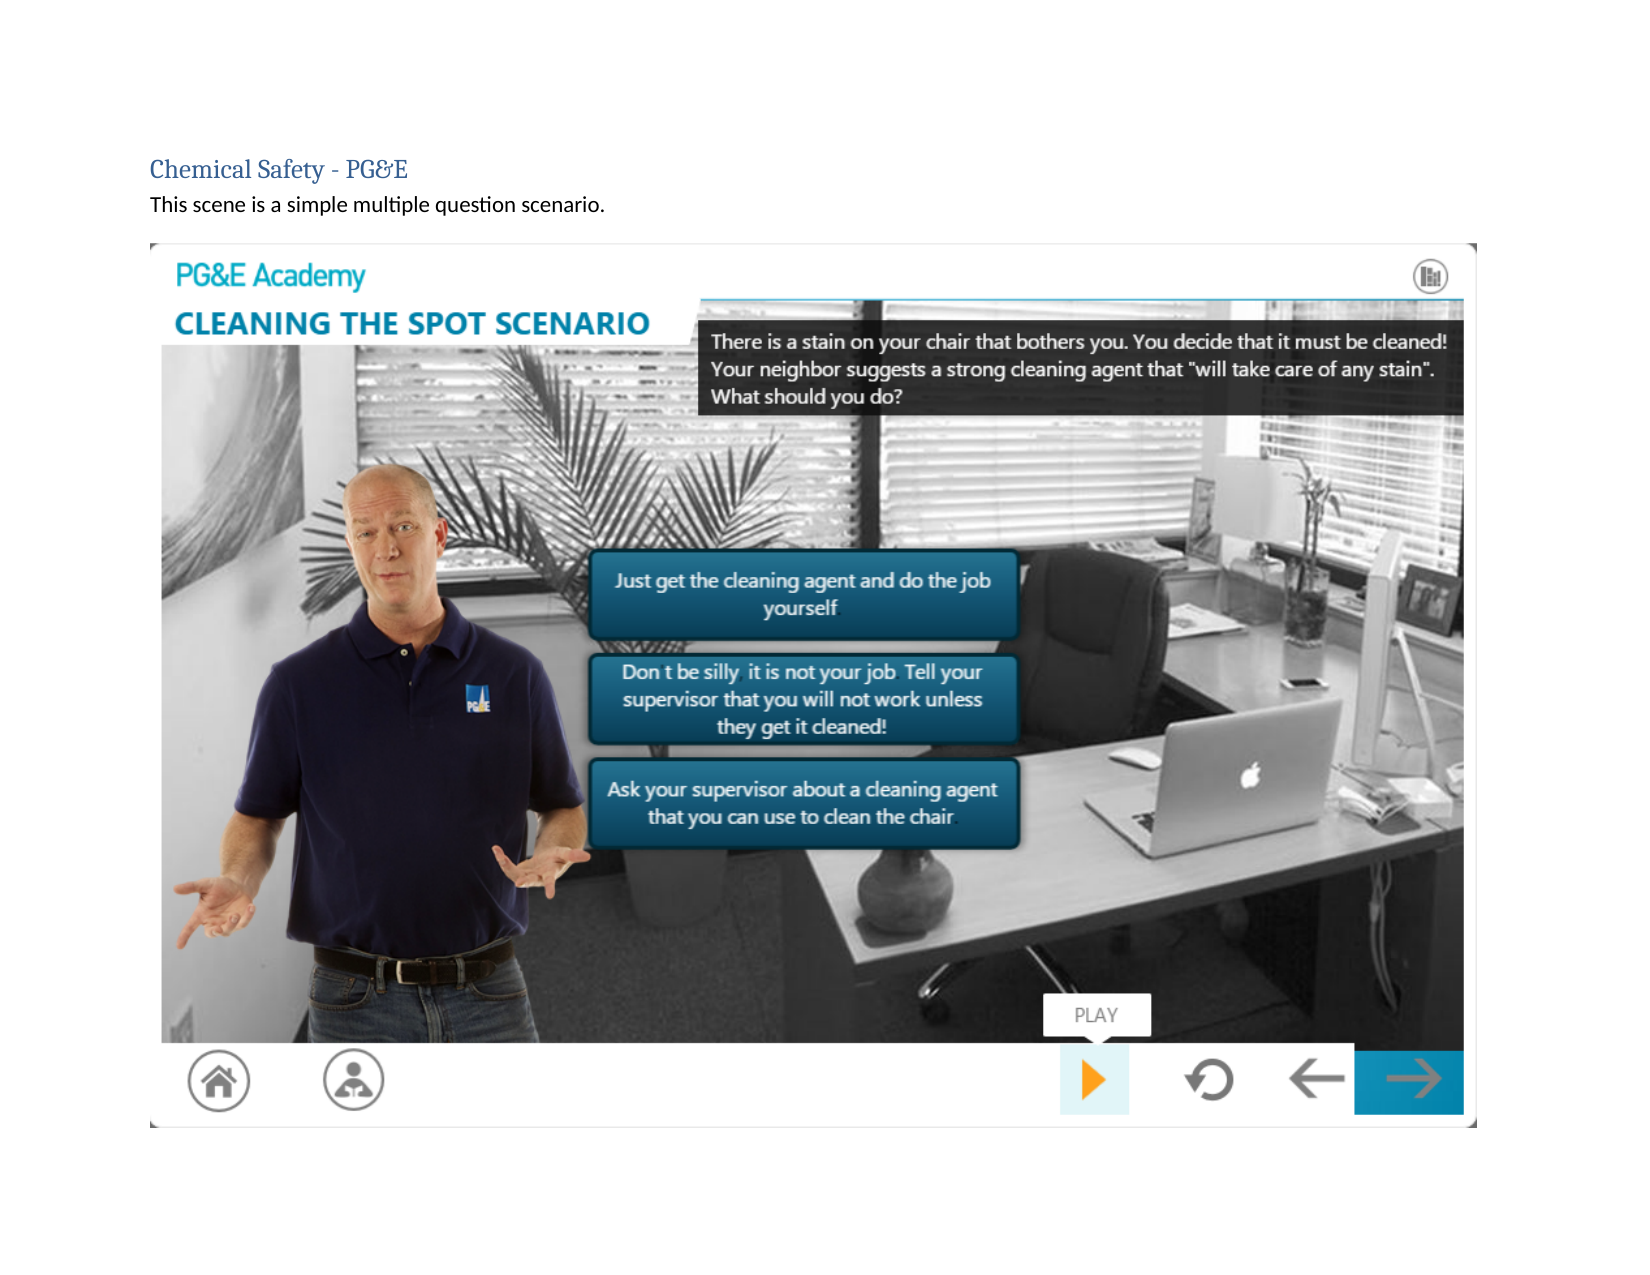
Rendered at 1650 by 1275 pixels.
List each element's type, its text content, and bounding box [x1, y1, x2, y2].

picture [150, 242, 1477, 1128]
subtitle Chemical Safety - PG&E [150, 154, 1500, 185]
text This scene is a simple multiple question scenario. [150, 190, 1500, 218]
